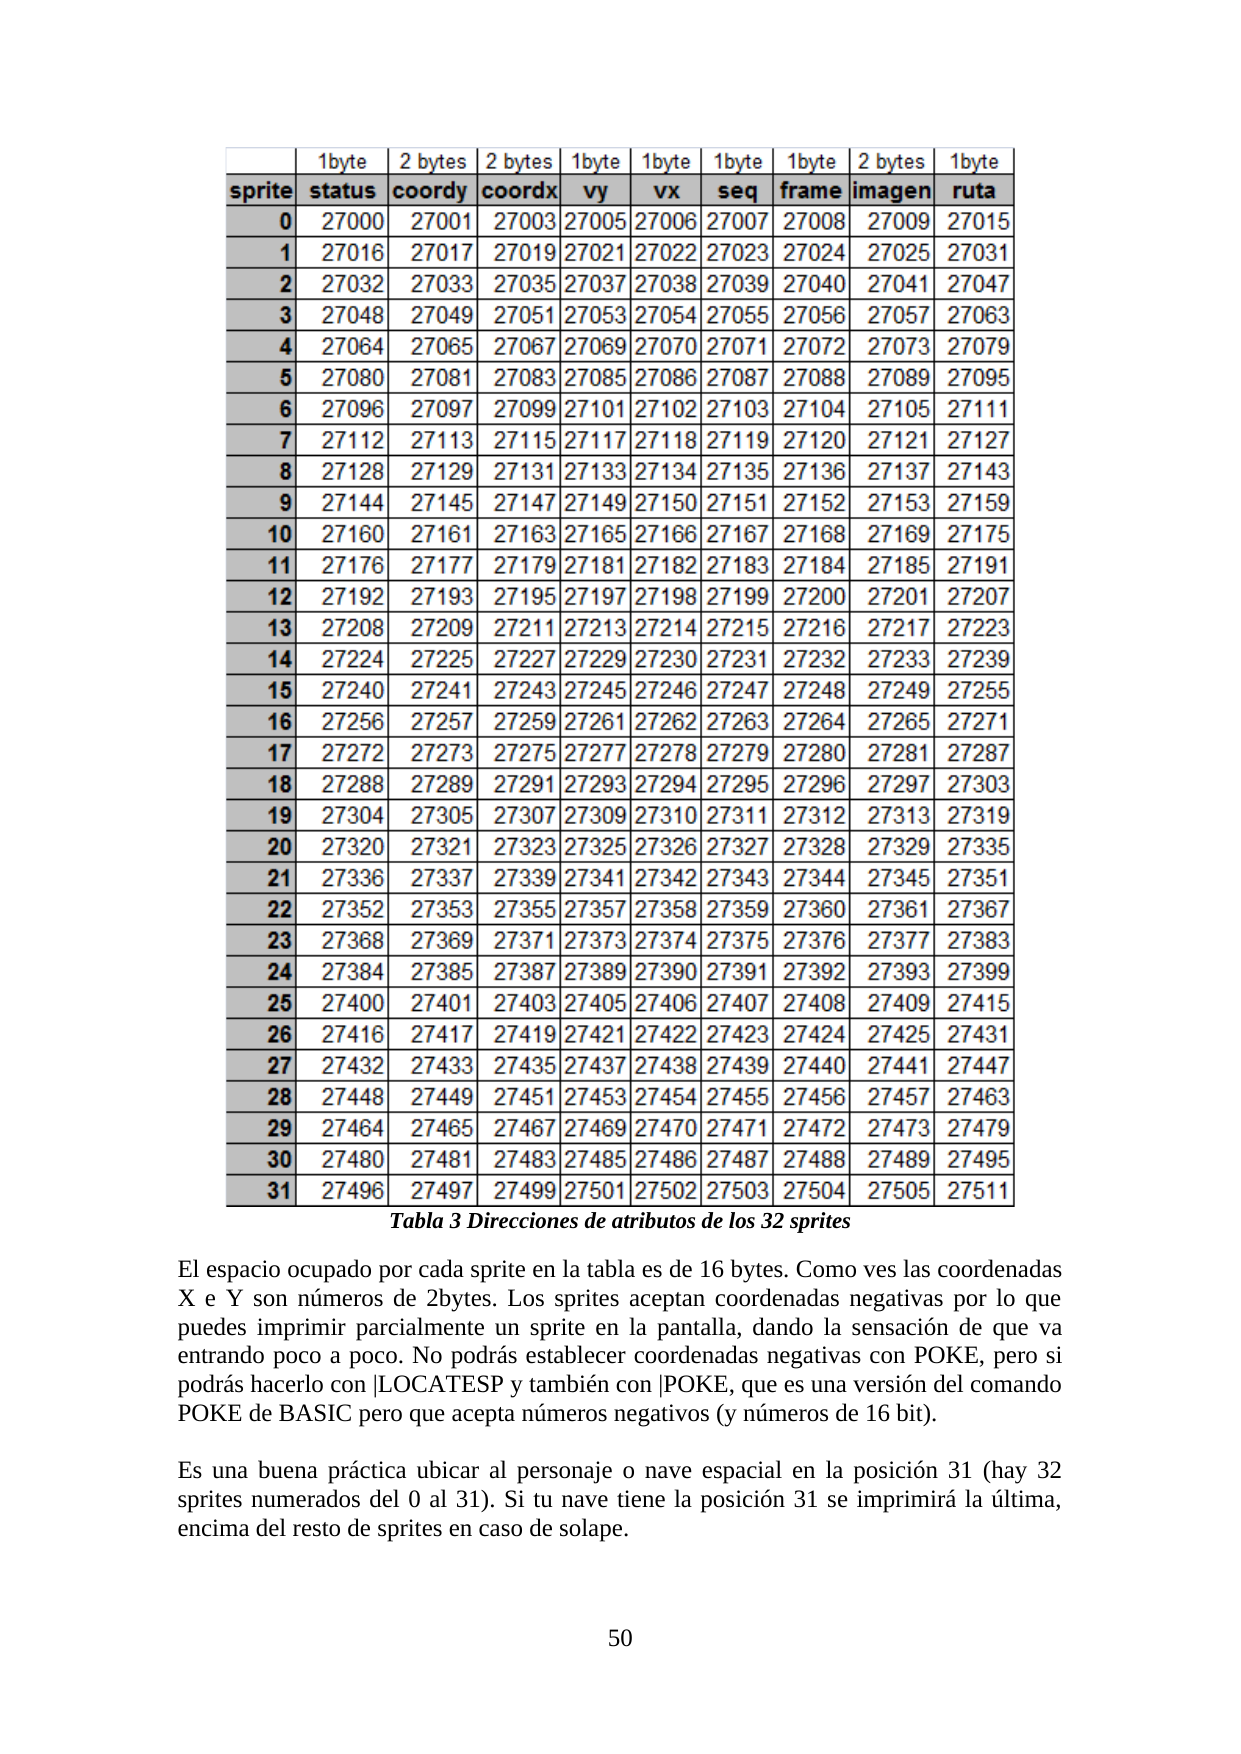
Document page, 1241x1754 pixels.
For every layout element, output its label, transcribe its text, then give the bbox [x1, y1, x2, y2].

text El espacio ocupado por cada sprite en la tabla es de 16 bytes. Como ves las coordenadas X e Y son números de 2bytes. Los sprites aceptan coordenadas negativas por lo que puedes imprimir parcialmente un sprite en la pantalla, dando la sensación de que va entrando poco a poco. No podrás establecer coordenadas negativas con POKE, pero si podrás hacerlo con |LOCATESP y también con |POKE, que es una versión del comando POKE de BASIC pero que acepta números negativos (y números de 16 bit). [177, 1254, 1063, 1427]
text Es una buena práctica ubicar al personaje o nave espacial en la posición 31 (hay 32 sprites numerados del 0 al 31). Si tu nave tiene la posición 31 se imprimirá la última, encima del resto de sprites en caso de solape. [177, 1456, 1063, 1542]
picture [225, 147, 1015, 1207]
text Tabla 3 Direcciones de atributos de los 32 sprites [177, 1207, 1063, 1233]
